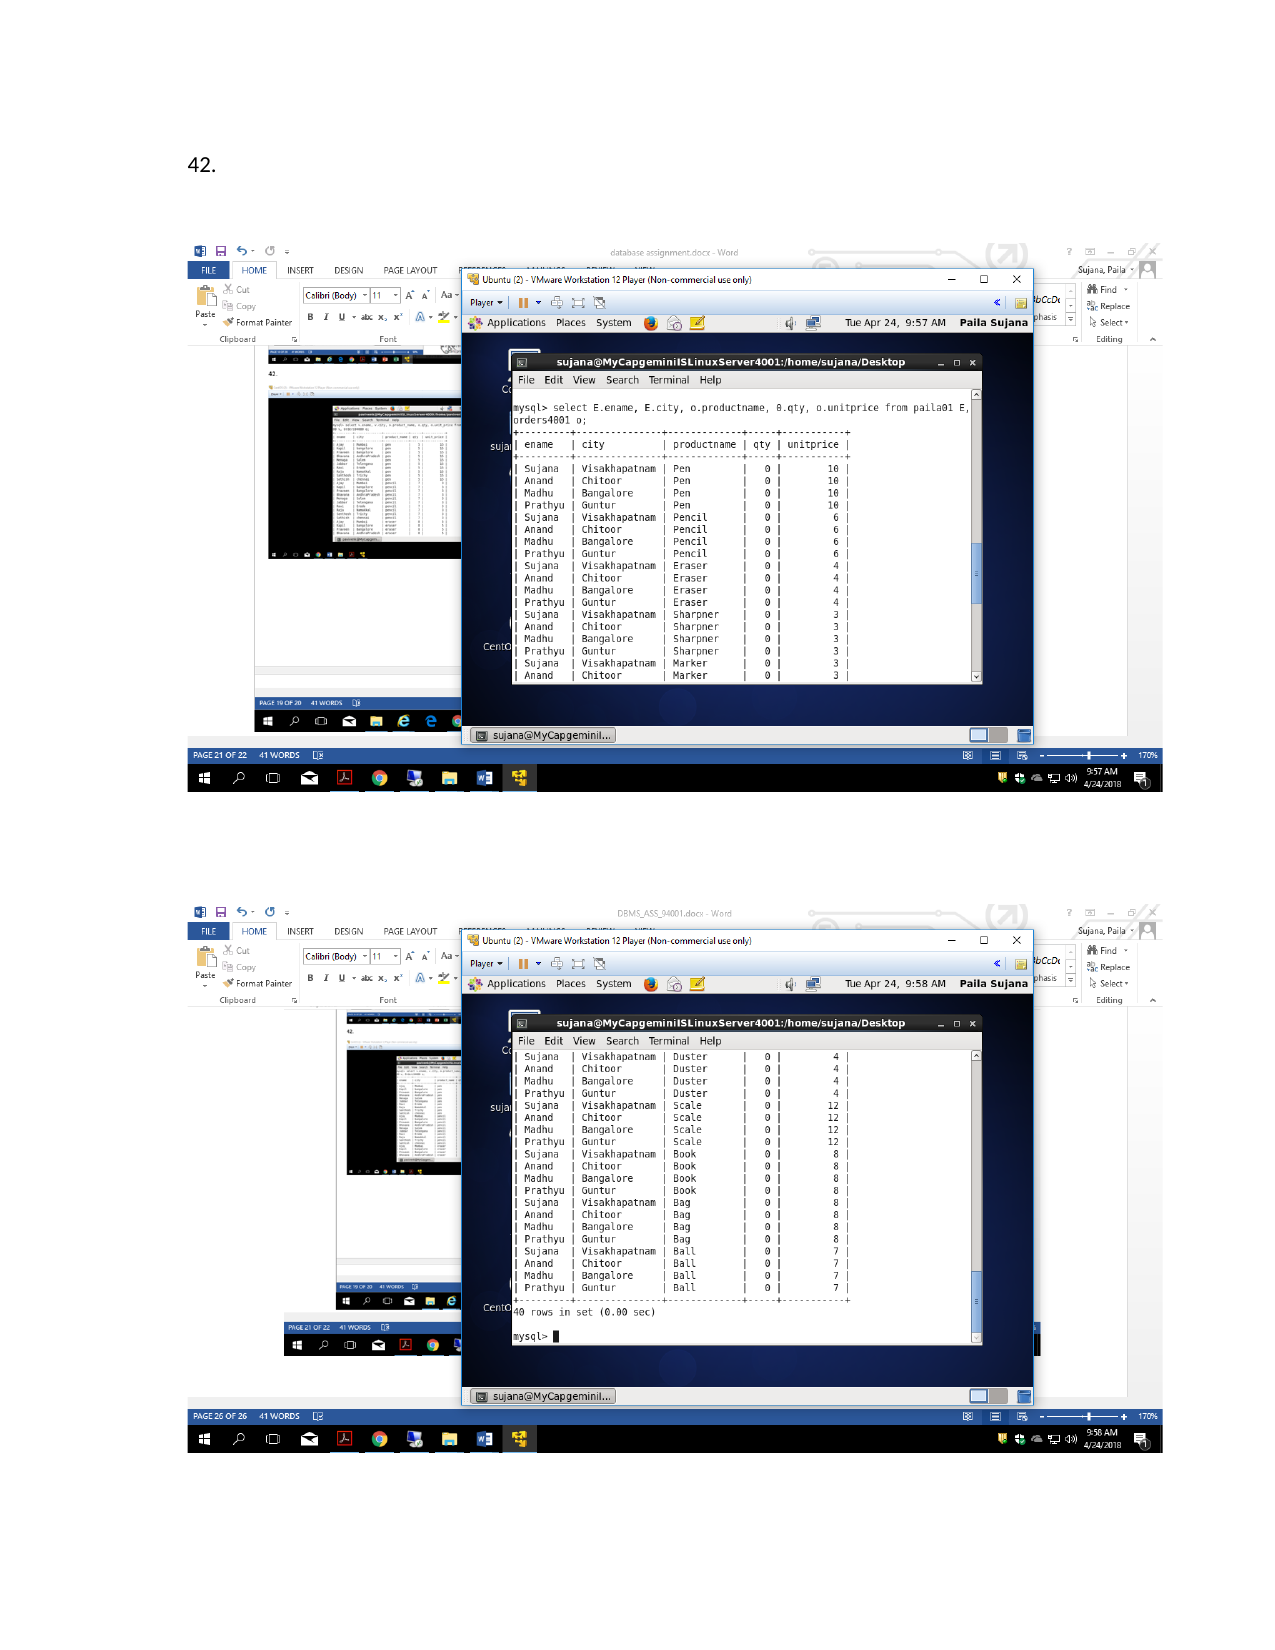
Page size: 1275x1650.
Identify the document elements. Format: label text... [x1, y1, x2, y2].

picture [187, 904, 1163, 1453]
picture [187, 243, 1163, 792]
text 42. [187, 150, 1125, 178]
